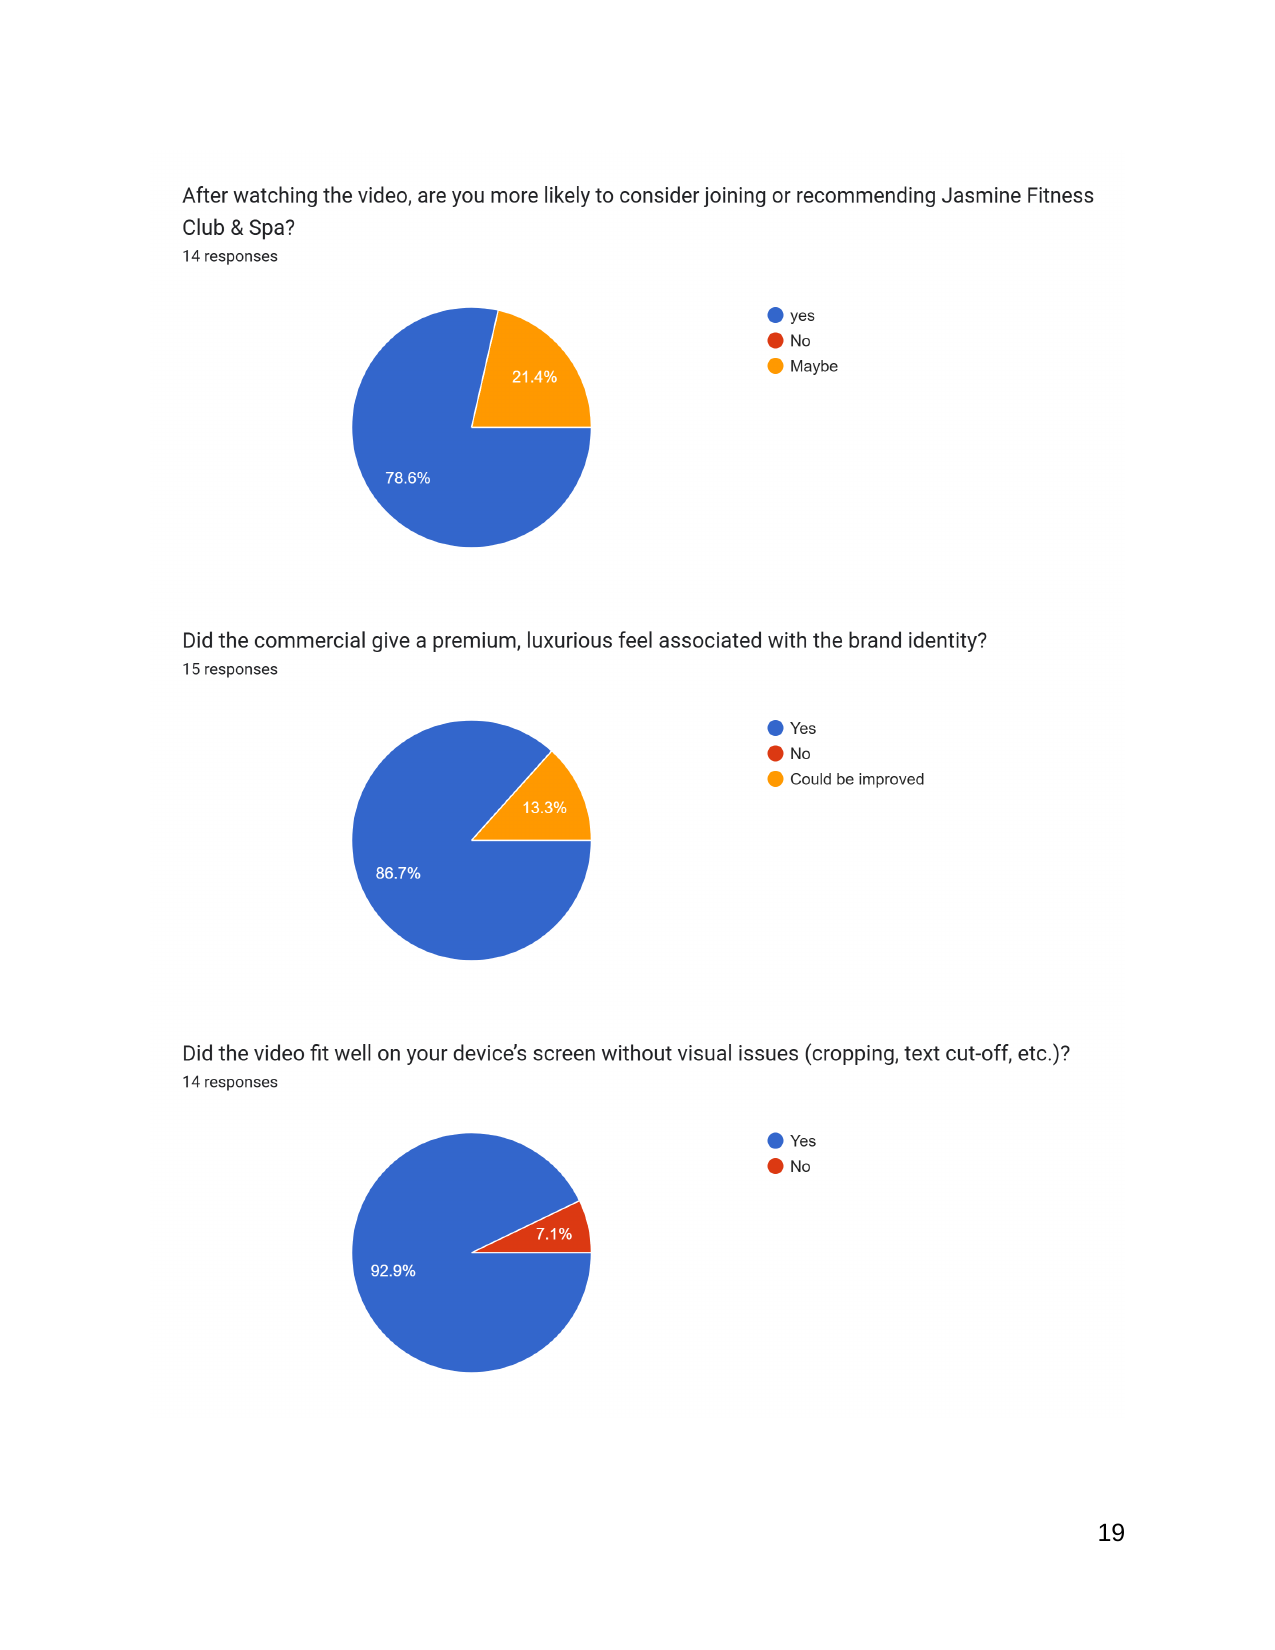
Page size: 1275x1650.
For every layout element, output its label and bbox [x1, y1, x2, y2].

picture [150, 1007, 1125, 1418]
picture [150, 150, 1125, 593]
picture [150, 594, 1125, 1006]
